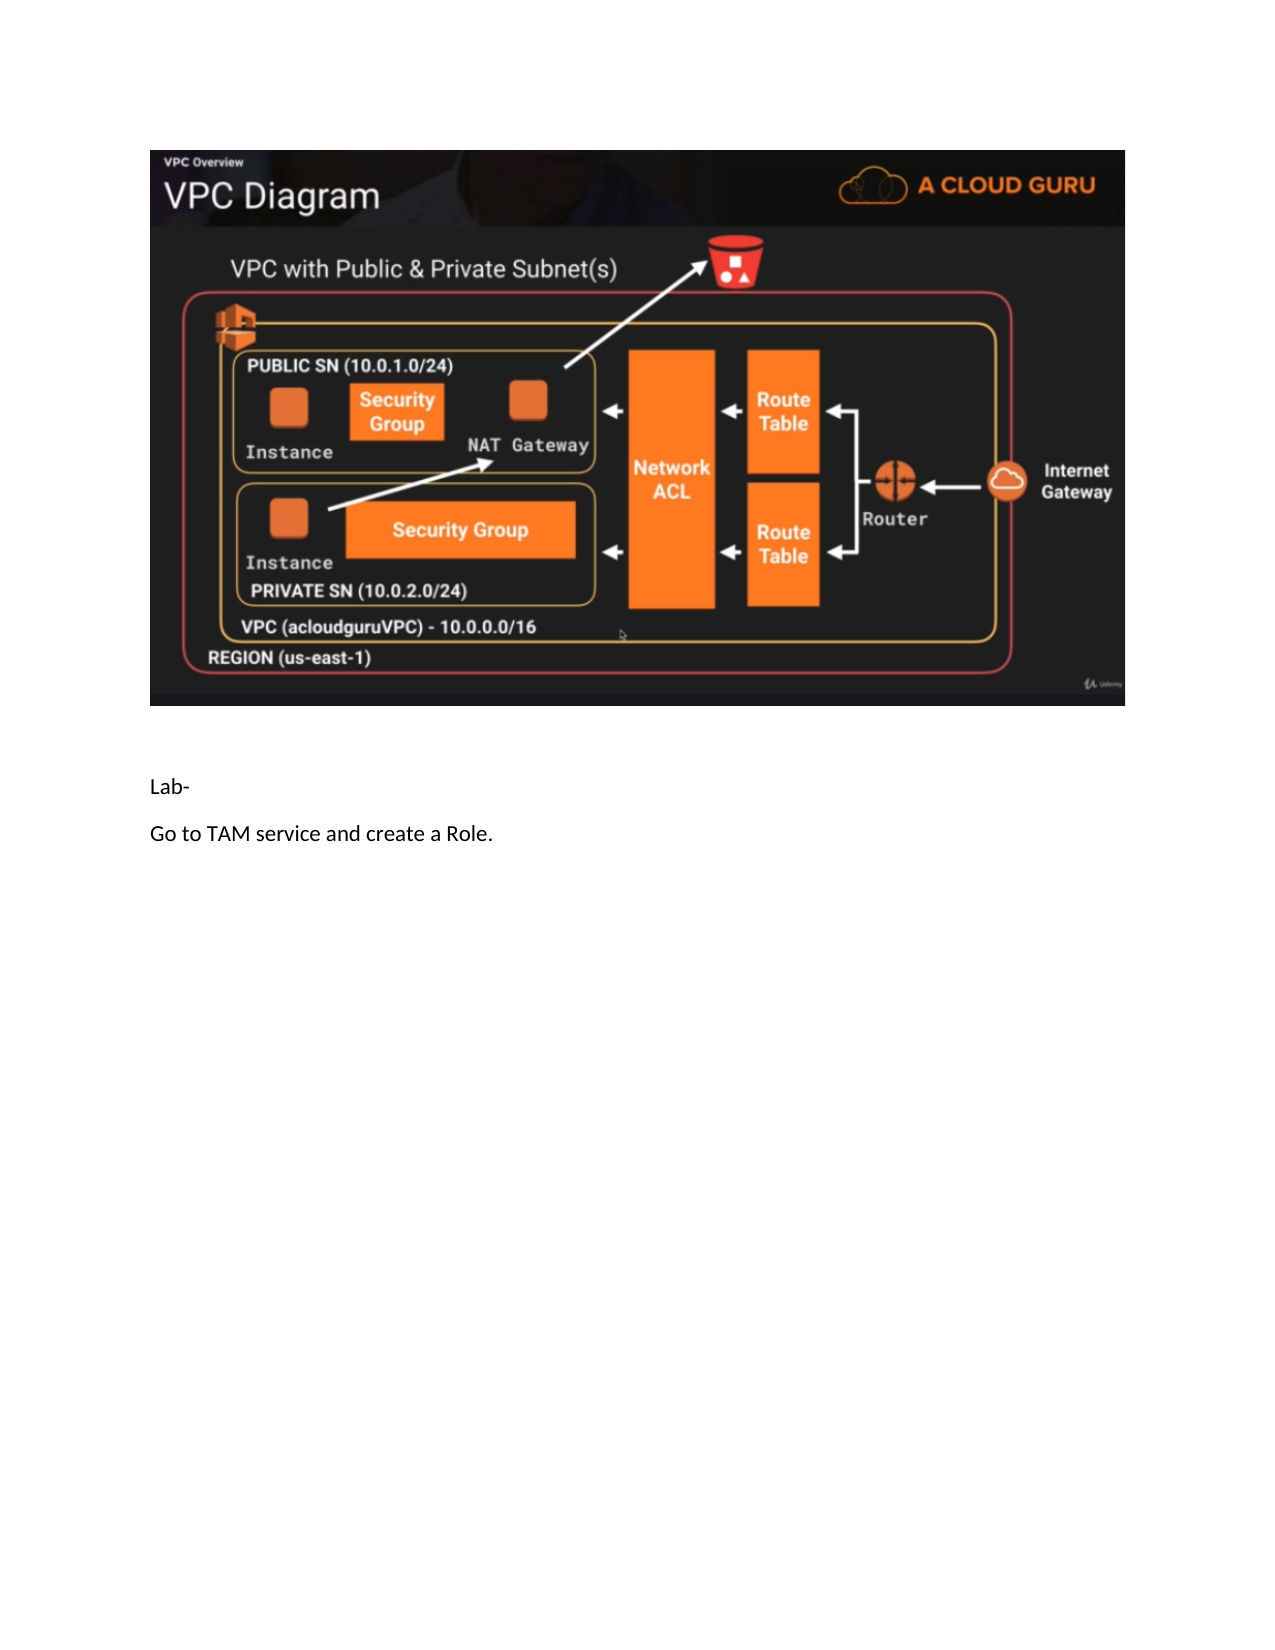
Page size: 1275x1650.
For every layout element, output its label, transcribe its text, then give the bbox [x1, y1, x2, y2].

text Lab- [150, 772, 1125, 800]
text Go to TAM service and create a Role. [150, 819, 1125, 847]
picture [150, 150, 1125, 706]
